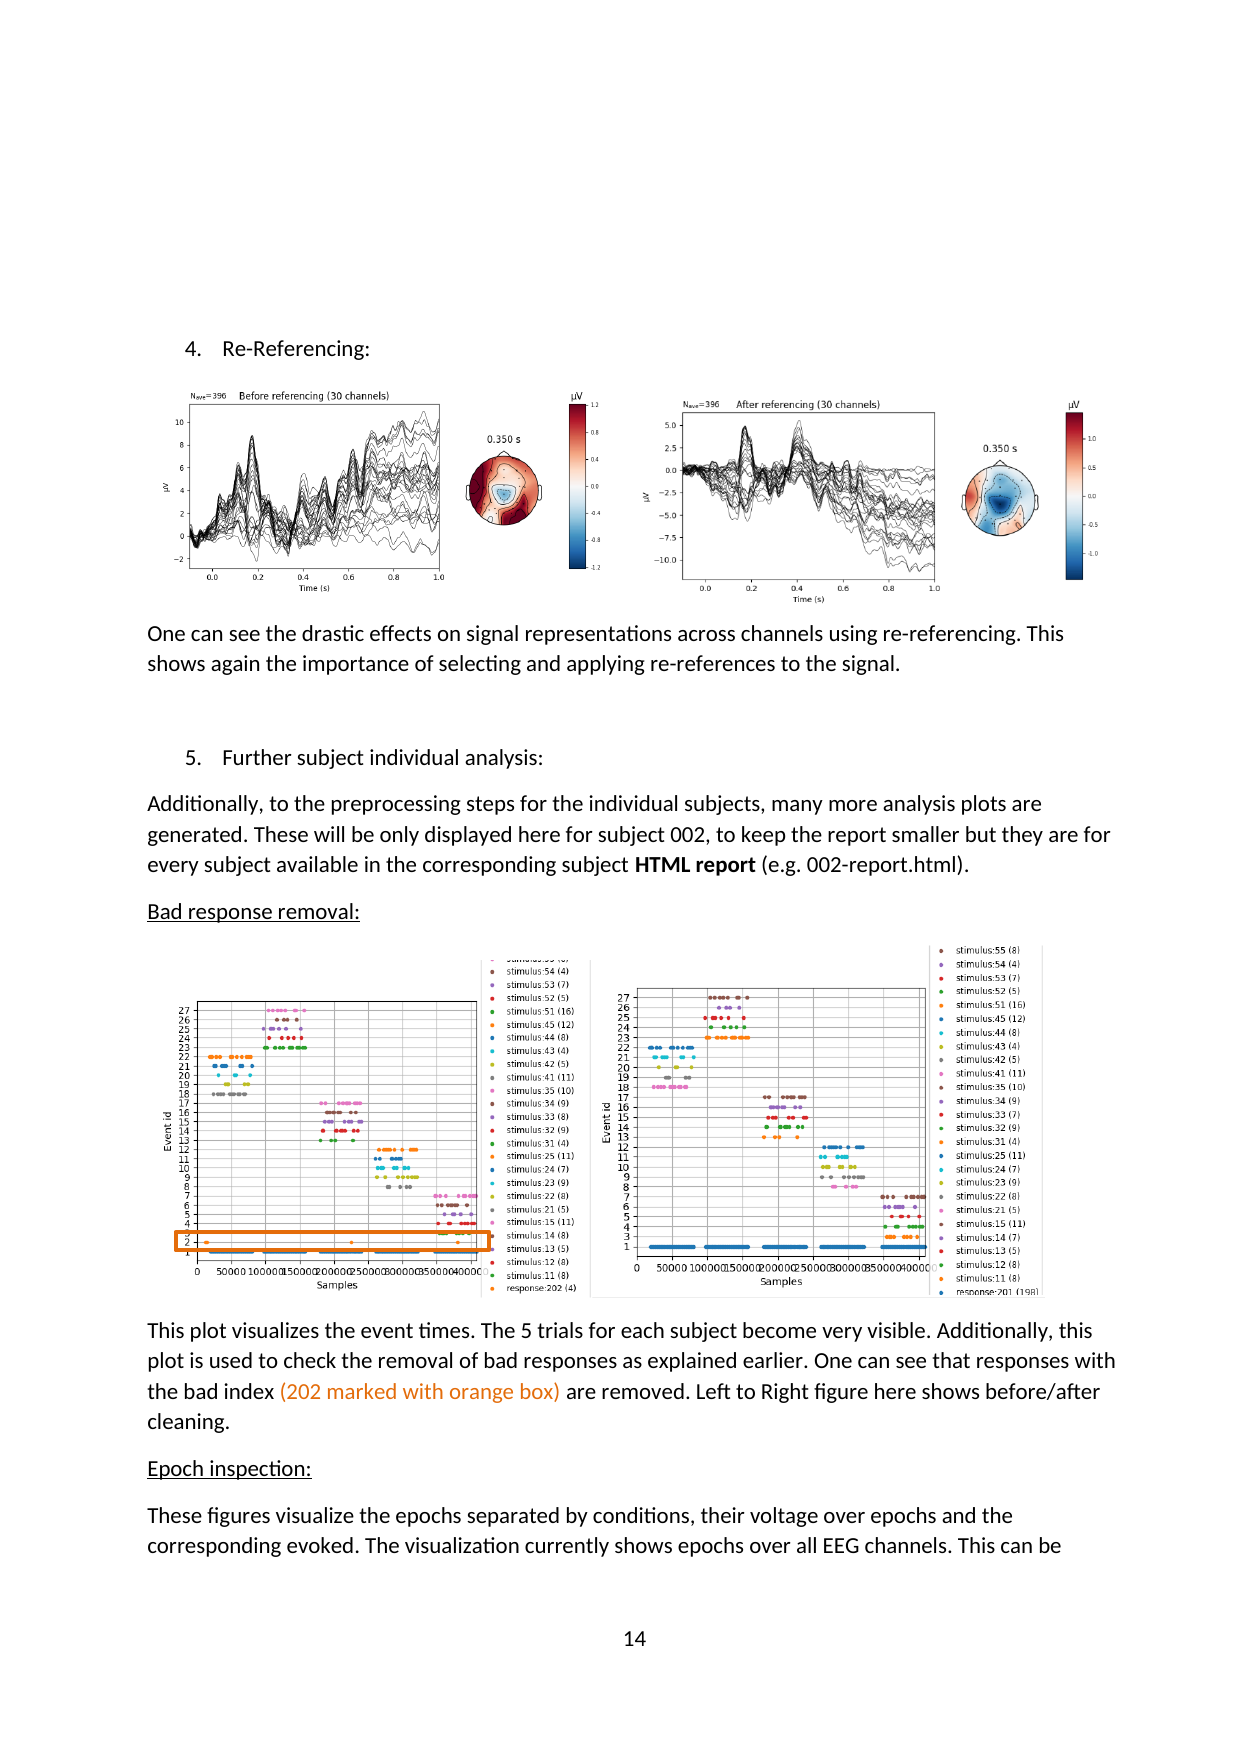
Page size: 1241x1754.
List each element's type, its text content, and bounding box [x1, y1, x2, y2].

picture [147, 943, 1045, 1298]
text One can see the drastic effects on signal representations across channels using re-referencing. This shows again the importance of selecting and applying re-references to the signal. [147, 619, 1122, 677]
text Epoch inspection: [147, 1454, 1122, 1482]
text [147, 1501, 1122, 1559]
text This plot visualizes the event times. The 5 trials for each subject become very visible. Additionally, this plot is used to check the removal of bad responses as explained earlier. One can see that responses with the bad index (202 marked with orange box) are removed. Left to Right figure here shows before/after cleaning. [147, 1316, 1122, 1435]
text Bad response removal: [147, 897, 1122, 925]
text Additionally, to the preprocessing steps for the individual subjects, many more analysis plots are generated. These will be only displayed here for subject 002, to keep the report smaller but they are for every subject available in the corresponding subject HTML report (e.g. 002-report.html). [147, 789, 1122, 878]
picture [147, 381, 601, 600]
list Further subject individual analysis: [184, 743, 1122, 771]
list Re-Referencing: [184, 334, 1122, 362]
picture [627, 390, 1105, 608]
